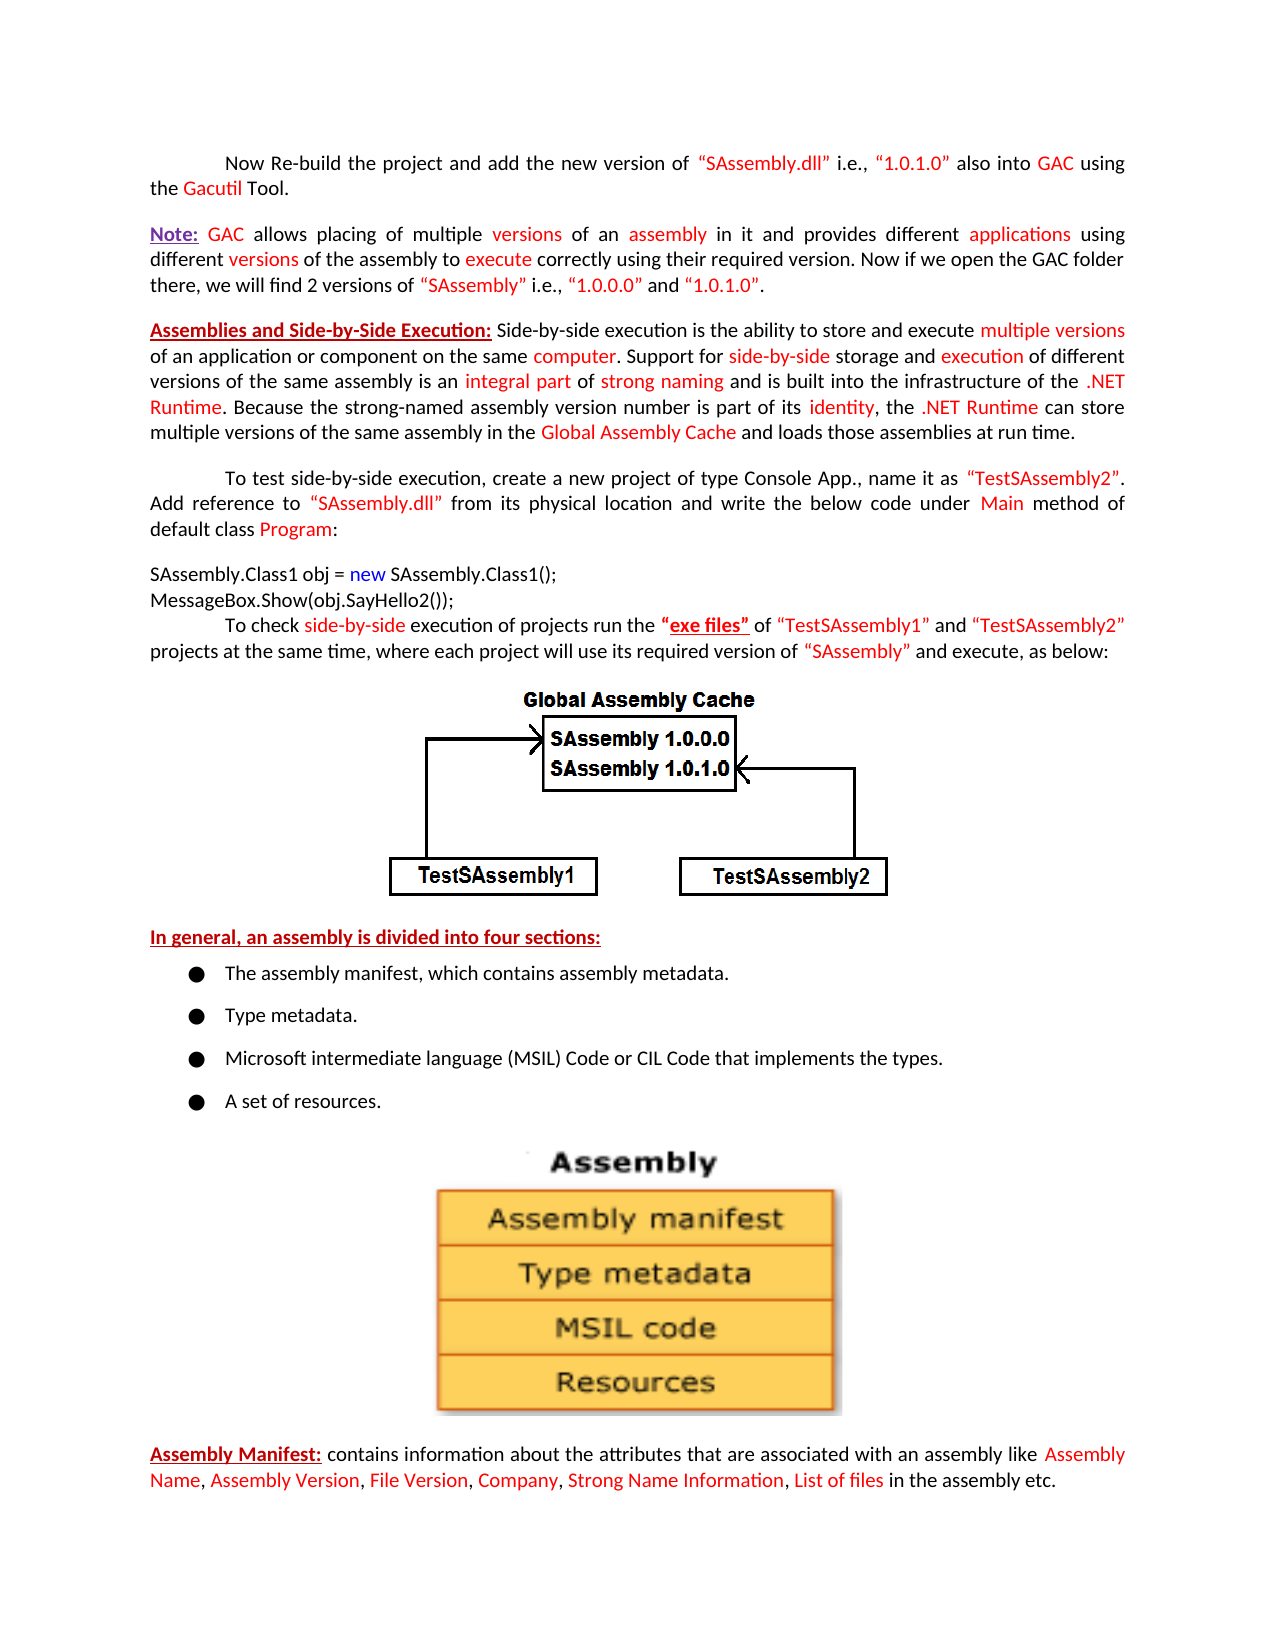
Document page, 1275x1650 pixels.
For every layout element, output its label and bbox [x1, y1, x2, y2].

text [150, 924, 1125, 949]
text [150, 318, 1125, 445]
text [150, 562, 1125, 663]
picture [432, 1145, 843, 1416]
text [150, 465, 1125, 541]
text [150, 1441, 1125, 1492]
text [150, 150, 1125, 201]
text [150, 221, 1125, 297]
picture [386, 688, 889, 899]
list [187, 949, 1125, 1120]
